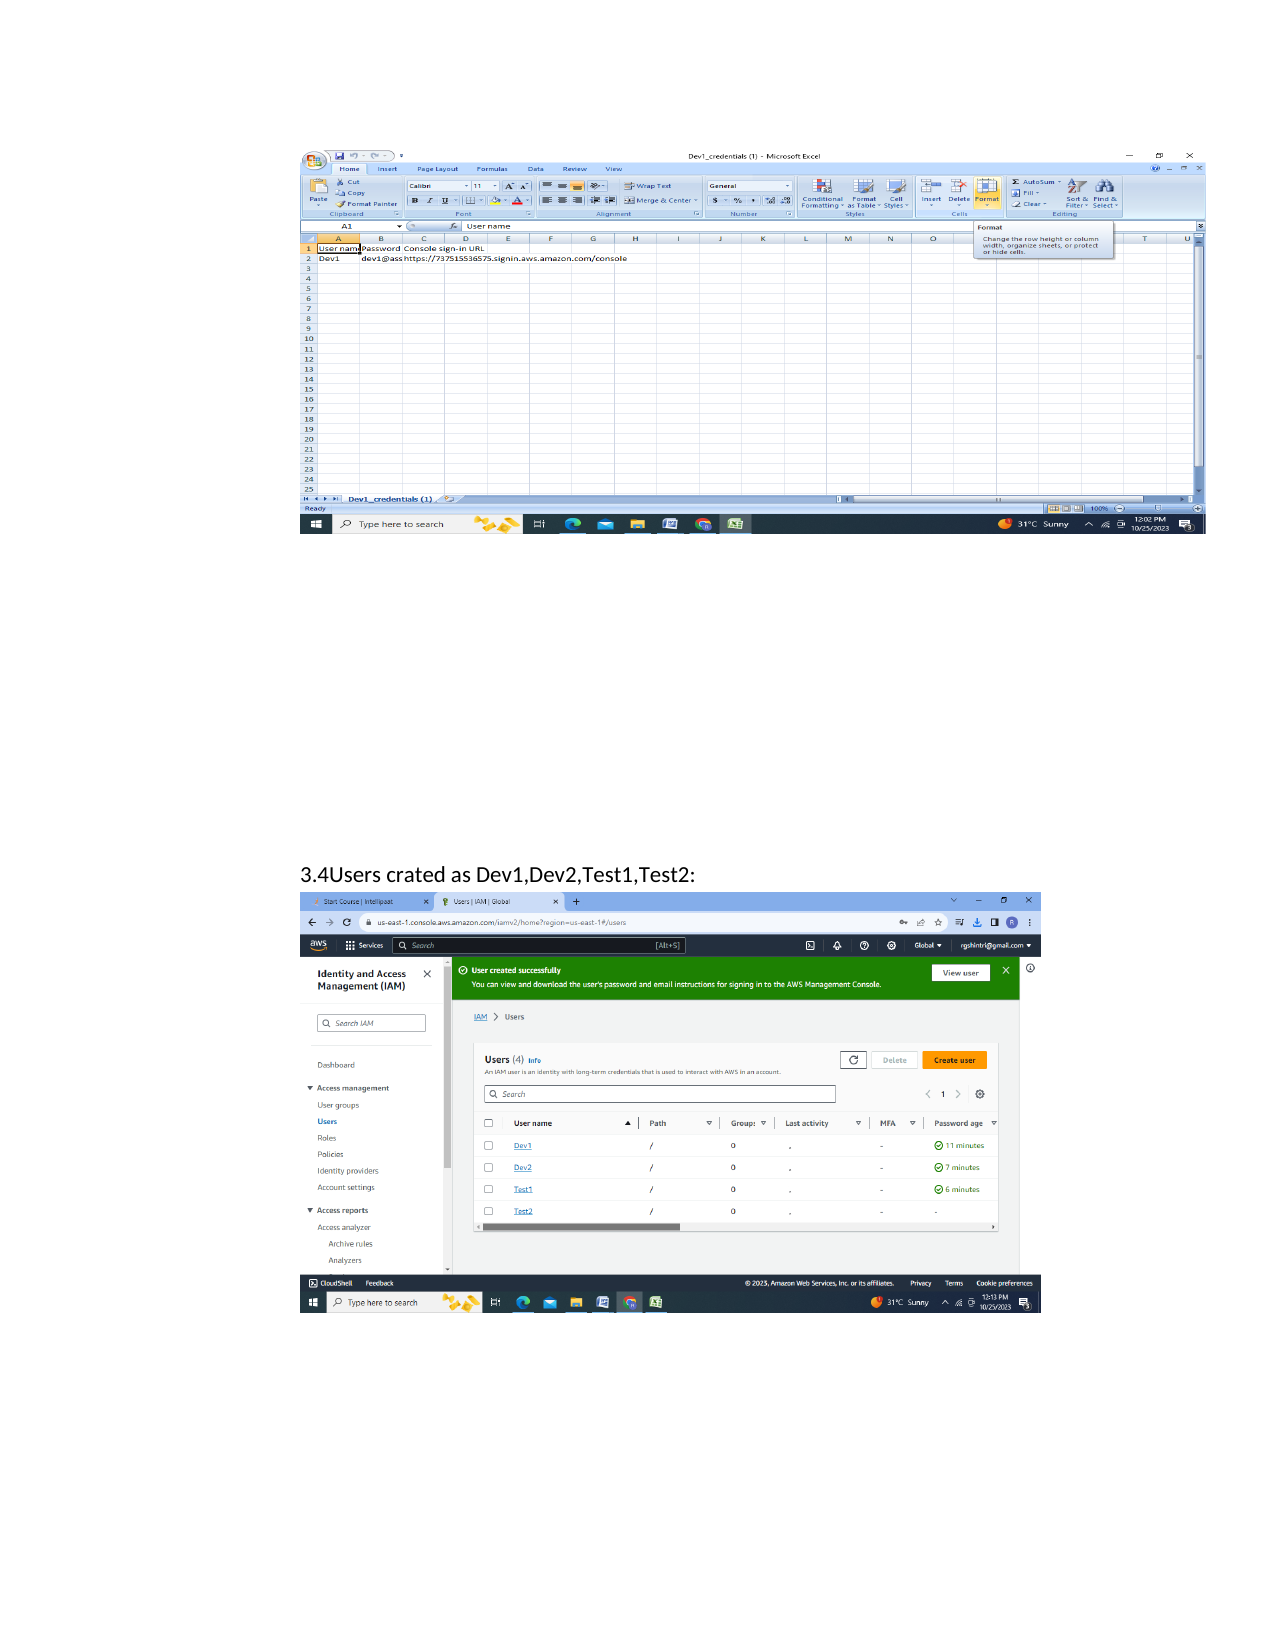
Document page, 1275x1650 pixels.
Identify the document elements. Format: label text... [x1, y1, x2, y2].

list 3.4Users crated as Dev1,Dev2,Test1,Test2: [300, 860, 1125, 888]
picture [300, 150, 1206, 534]
picture [300, 892, 1041, 1313]
